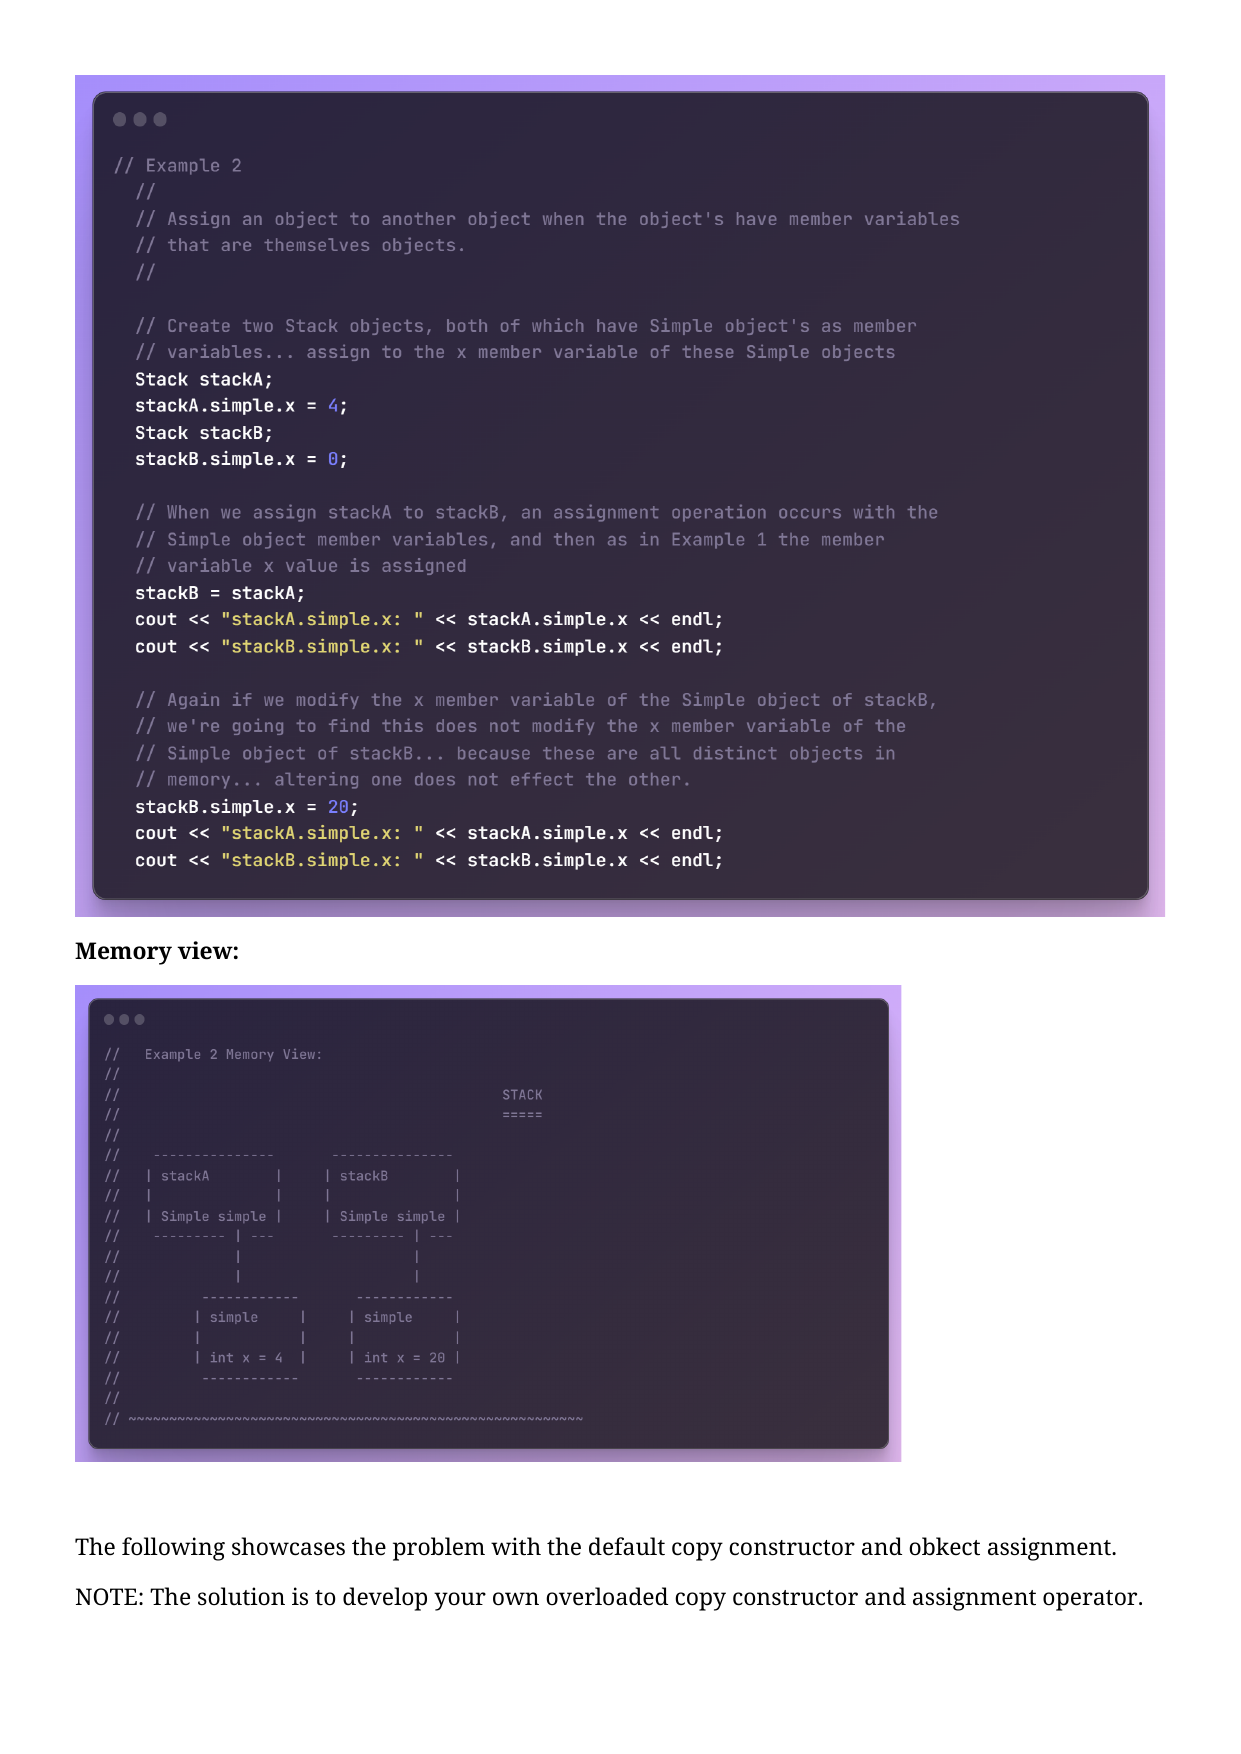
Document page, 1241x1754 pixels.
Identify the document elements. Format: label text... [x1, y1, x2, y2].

text The following showcases the problem with the default copy constructor and obkect assignment. [75, 1531, 1165, 1562]
picture [75, 985, 902, 1462]
picture [75, 75, 1166, 917]
text NOTE: The solution is to develop your own overloaded copy constructor and assignment operator. [75, 1581, 1165, 1613]
text Memory view: [75, 935, 1165, 966]
